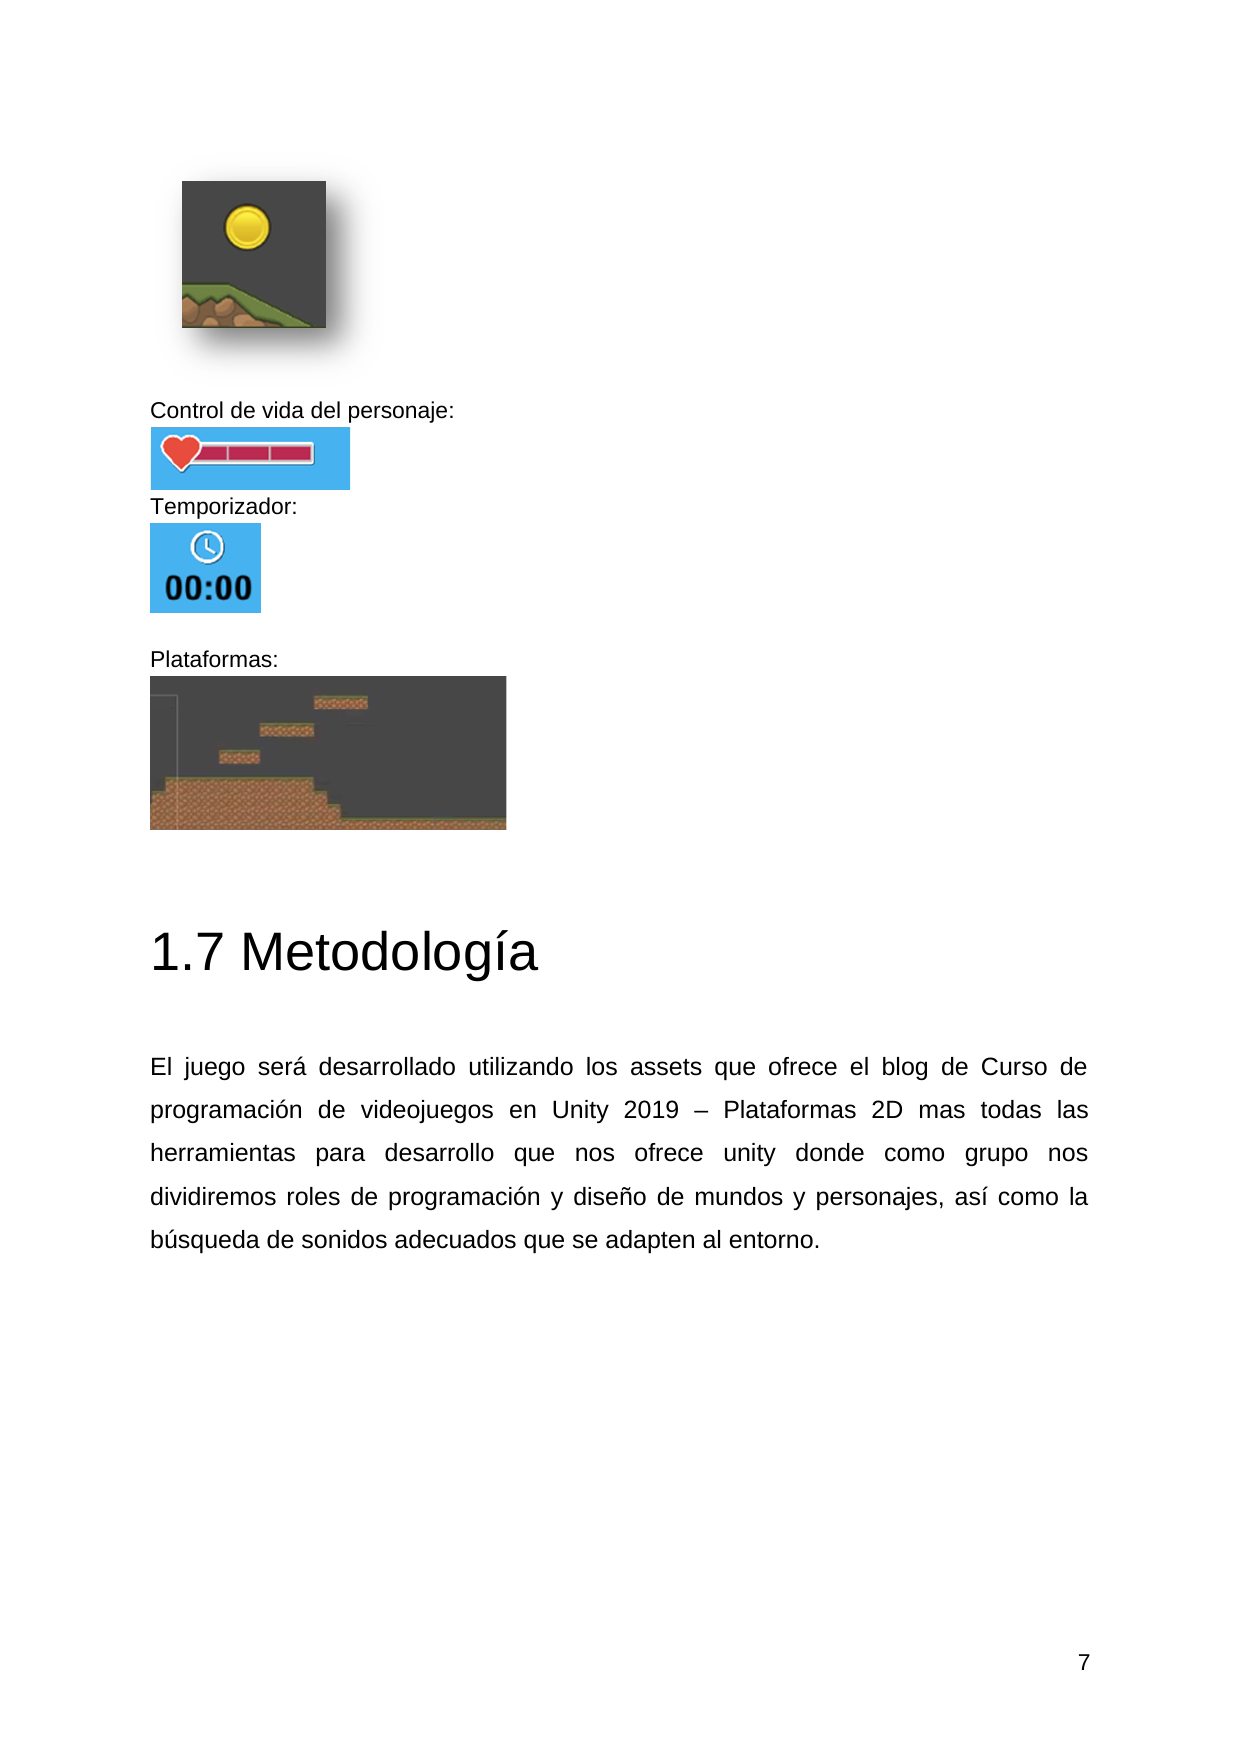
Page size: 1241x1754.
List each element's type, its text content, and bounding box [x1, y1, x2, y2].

text El juego será desarrollado utilizando los assets que ofrece el blog de Curso de programación de videojuegos en Unity 2019 – Plataformas 2D mas todas las herramientas para desarrollo que nos ofrece unity donde como grupo nos dividiremos roles de programación y diseño de mundos y personajes, así como la búsqueda de sonidos adecuados que se adapten al entorno. [150, 1052, 1090, 1253]
text Control de vida del personaje: [150, 397, 1090, 423]
title 1.7 Metodología [150, 919, 1090, 981]
picture [150, 523, 261, 613]
picture [150, 150, 390, 393]
text Plataformas: [150, 646, 1090, 673]
text Temporizador: [150, 493, 1090, 519]
picture [150, 676, 507, 830]
picture [150, 427, 350, 490]
